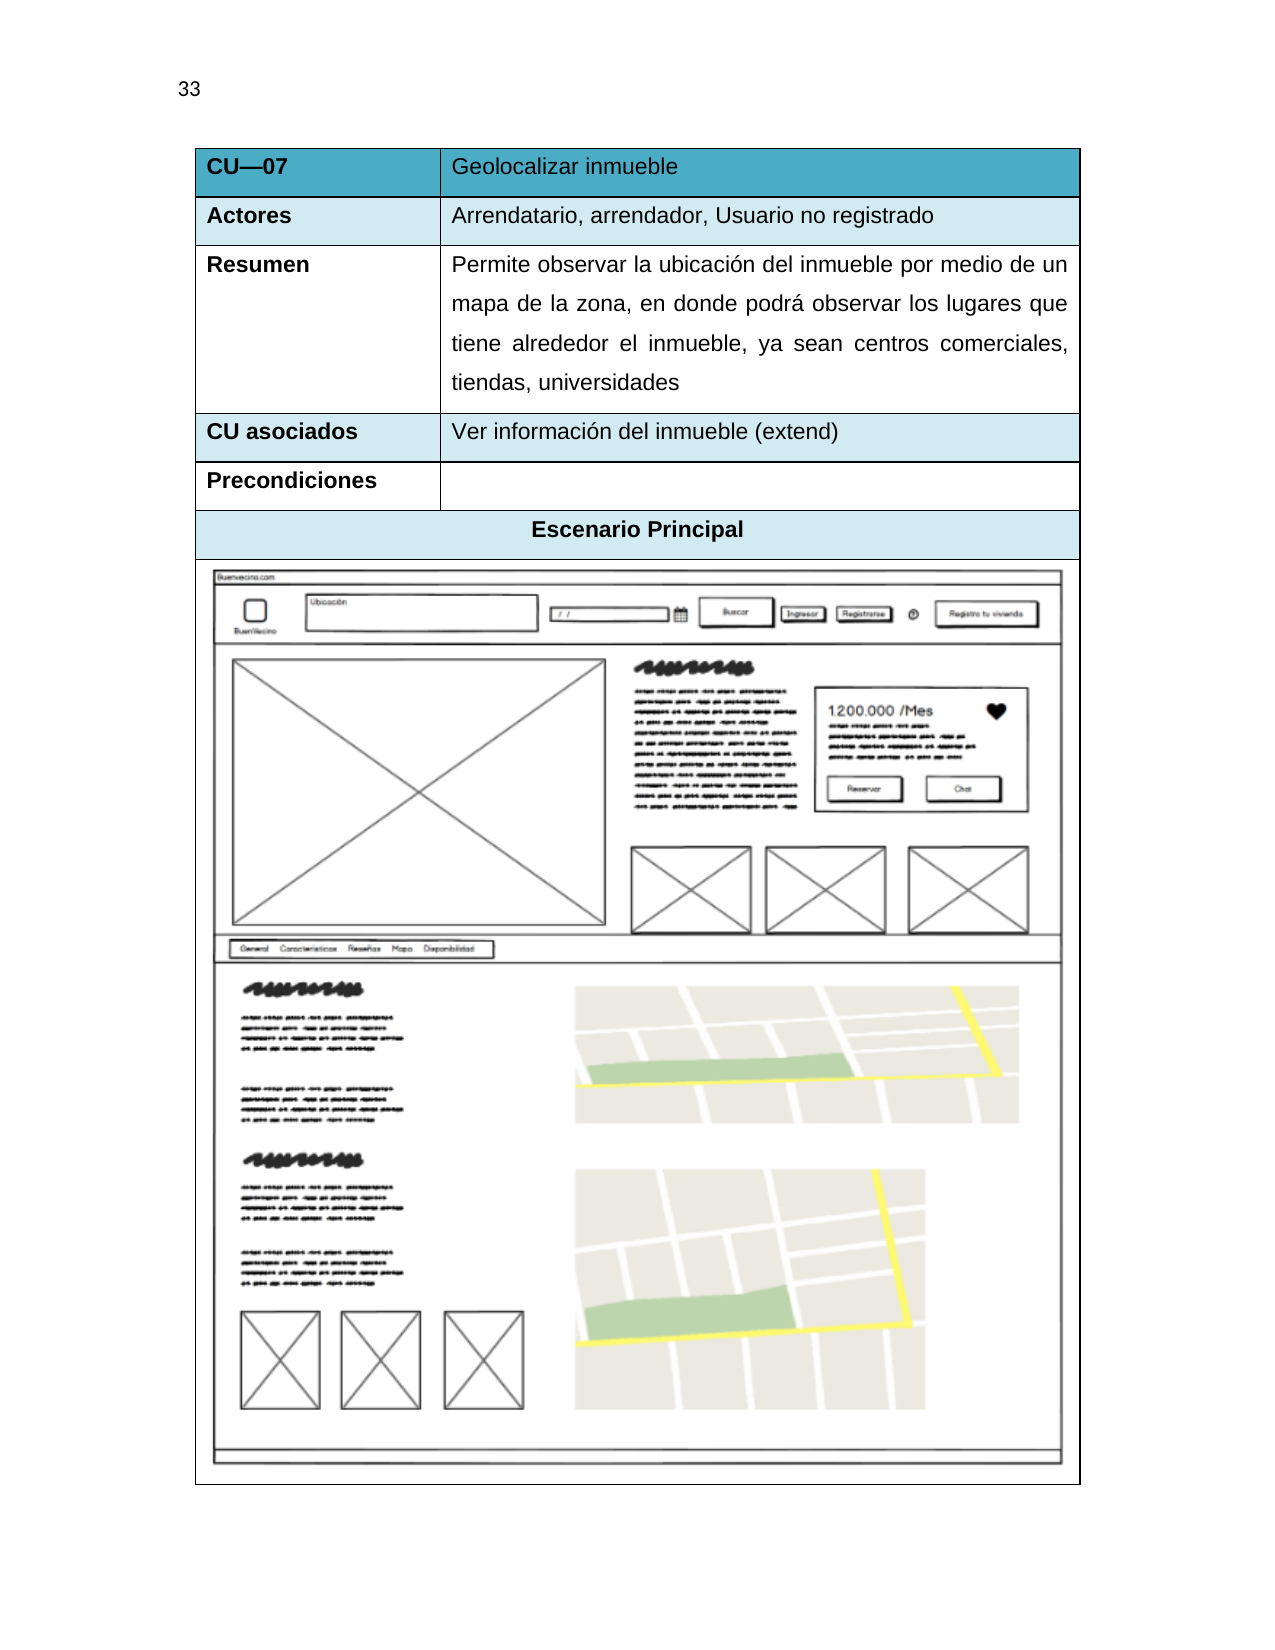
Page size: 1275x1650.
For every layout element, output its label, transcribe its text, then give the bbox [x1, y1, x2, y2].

table_cell [441, 463, 1079, 510]
table_header CU—07 [196, 149, 440, 196]
table_header Geolocalizar inmueble [441, 149, 1079, 196]
table_cell Actores [196, 198, 440, 245]
table_cell CU asociados [196, 414, 440, 461]
table_cell Escenario Principal [196, 511, 1079, 559]
table_cell Permite observar la ubicación del inmueble por medio de un mapa de la zona, en donde podrá observar los lugares que tiene alrededor el inmueble, ya sean centros comerciales, tiendas, universidades [441, 246, 1079, 413]
table_cell Precondiciones [196, 463, 440, 510]
table_cell Resumen [196, 246, 440, 413]
table_cell Ver información del inmueble (extend) [441, 414, 1079, 461]
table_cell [196, 560, 1079, 1484]
table_cell Arrendatario, arrendador, Usuario no registrado [441, 198, 1079, 245]
picture [206, 564, 1069, 1471]
